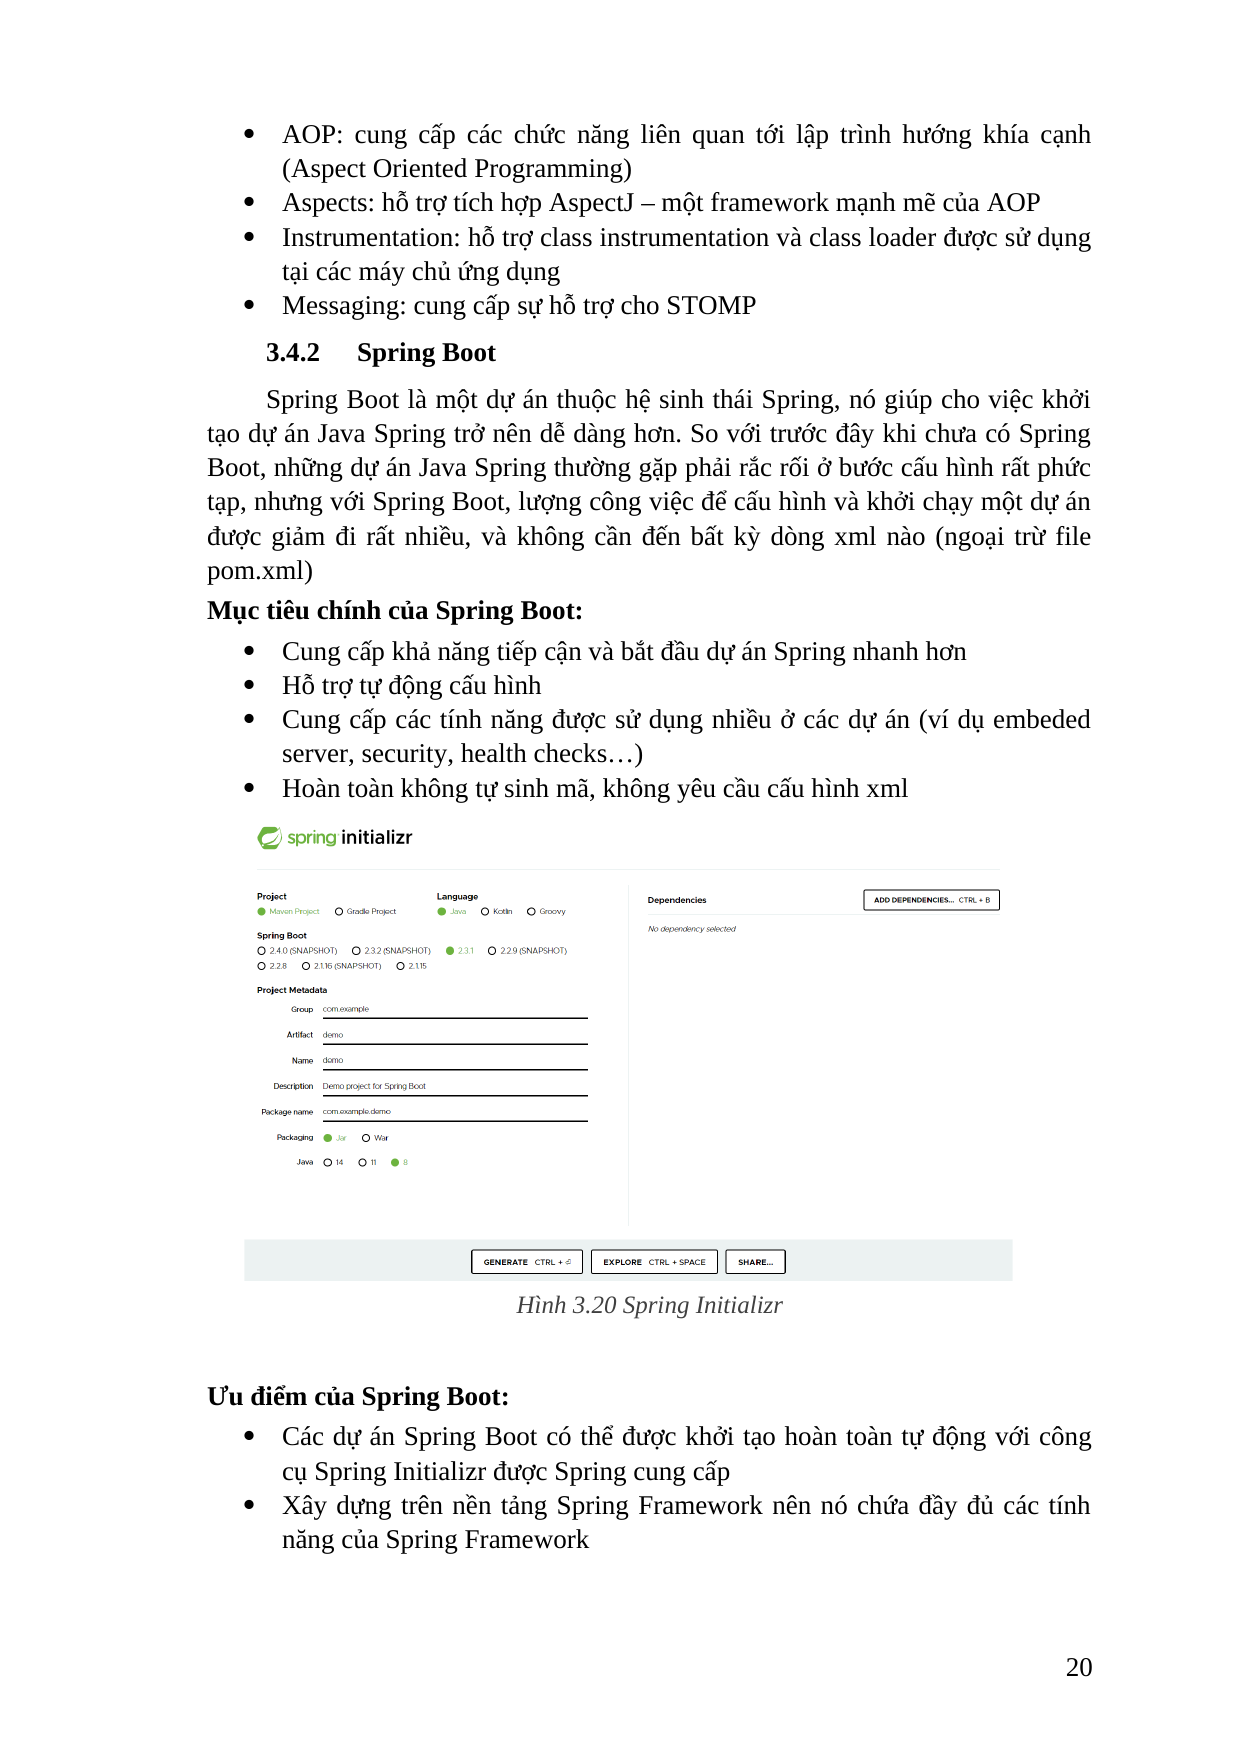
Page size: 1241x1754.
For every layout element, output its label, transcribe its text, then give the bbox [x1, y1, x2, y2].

list Cung cấp khả năng tiếp cận và bắt đầu dự án Spring nhanh hơn [244, 634, 1092, 666]
list Hoàn toàn không tự sinh mã, không yêu cầu cấu hình xml [244, 772, 1092, 803]
text Spring Boot là một dự án thuộc hệ sinh thái Spring, nó giúp cho việc khởi tạo dự án Java Spring trở nên dễ dàng hơn. So với trước đây khi chưa có Spring Boot, những dự án Java Spring thường gặp phải rắc rối ở bước cấu hình rất phức tạp, nhưng với Spring Boot, lượng công việc để cấu hình và khởi chạy một dự án được giảm đi rất nhiều, và không cần đến bất kỳ dòng xml nào (ngoại trừ file pom.xml) [207, 383, 1092, 585]
text Ưu điểm của Spring Boot: [207, 1380, 1092, 1411]
picture [244, 812, 1013, 1281]
list Instrumentation: hỗ trợ class instrumentation và class loader được sử dụng tại các máy chủ ứng dụng [244, 221, 1092, 286]
list Aspects: hỗ trợ tích hợp AspectJ – một framework mạnh mẽ của AOP [244, 187, 1092, 218]
list Xây dựng trên nền tảng Spring Framework nên nó chứa đầy đủ các tính năng của Spring Framework [244, 1489, 1092, 1554]
subtitle Spring Boot [266, 336, 1092, 367]
list Cung cấp các tính năng được sử dụng nhiều ở các dự án (ví dụ embeded server, security, health checks…) [244, 703, 1092, 769]
list Các dự án Spring Boot có thể được khởi tạo hoàn toàn tự động với công cụ Spring Initializr được Spring cung cấp [244, 1420, 1092, 1486]
list Messaging: cung cấp sự hỗ trợ cho STOMP [244, 289, 1092, 321]
text Mục tiêu chính của Spring Boot: [207, 594, 1092, 625]
list Hỗ trợ tự động cấu hình [244, 669, 1092, 700]
list AOP: cung cấp các chức năng liên quan tới lập trình hướng khía cạnh (Aspect Oriented Programming) [244, 118, 1092, 183]
